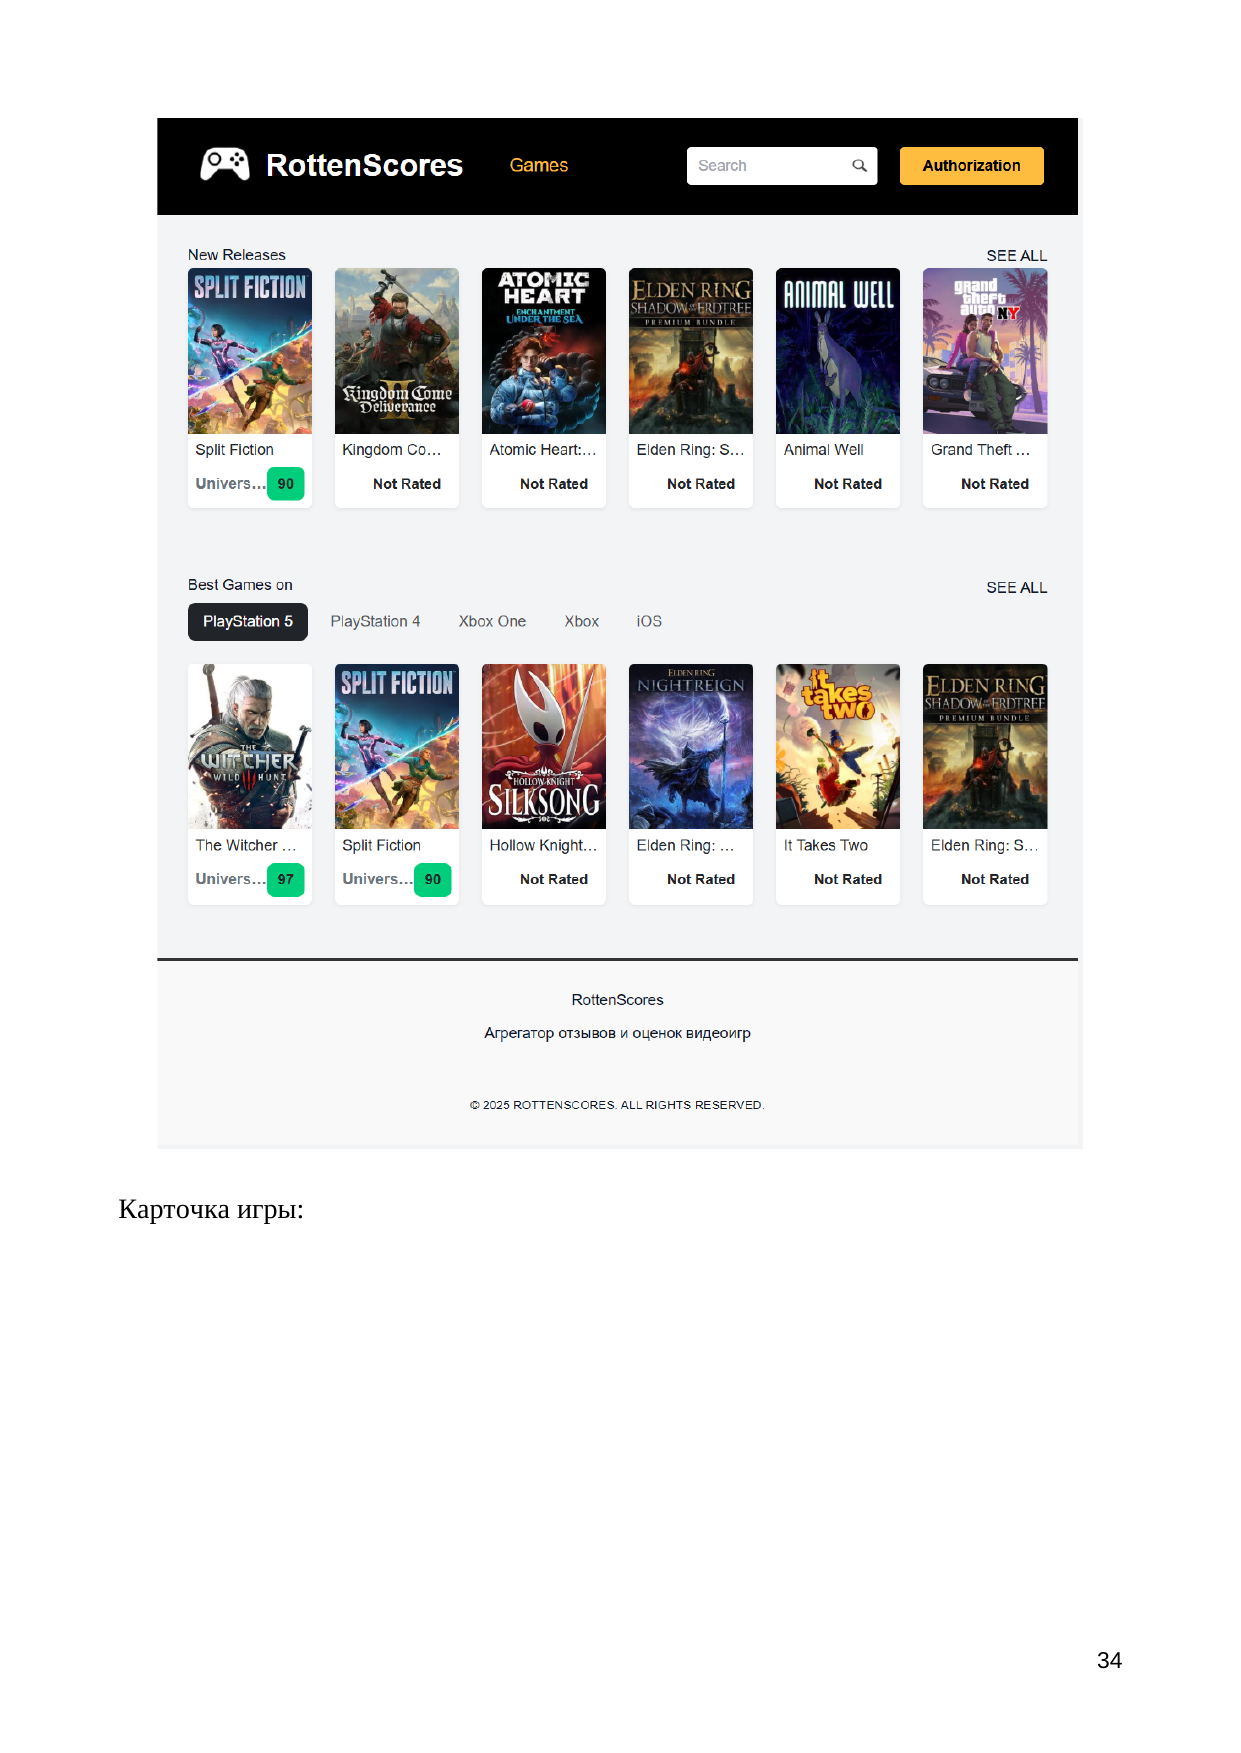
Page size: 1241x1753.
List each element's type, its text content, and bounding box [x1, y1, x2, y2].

text Карточка игры: [118, 1192, 1122, 1224]
picture [157, 118, 1083, 1149]
